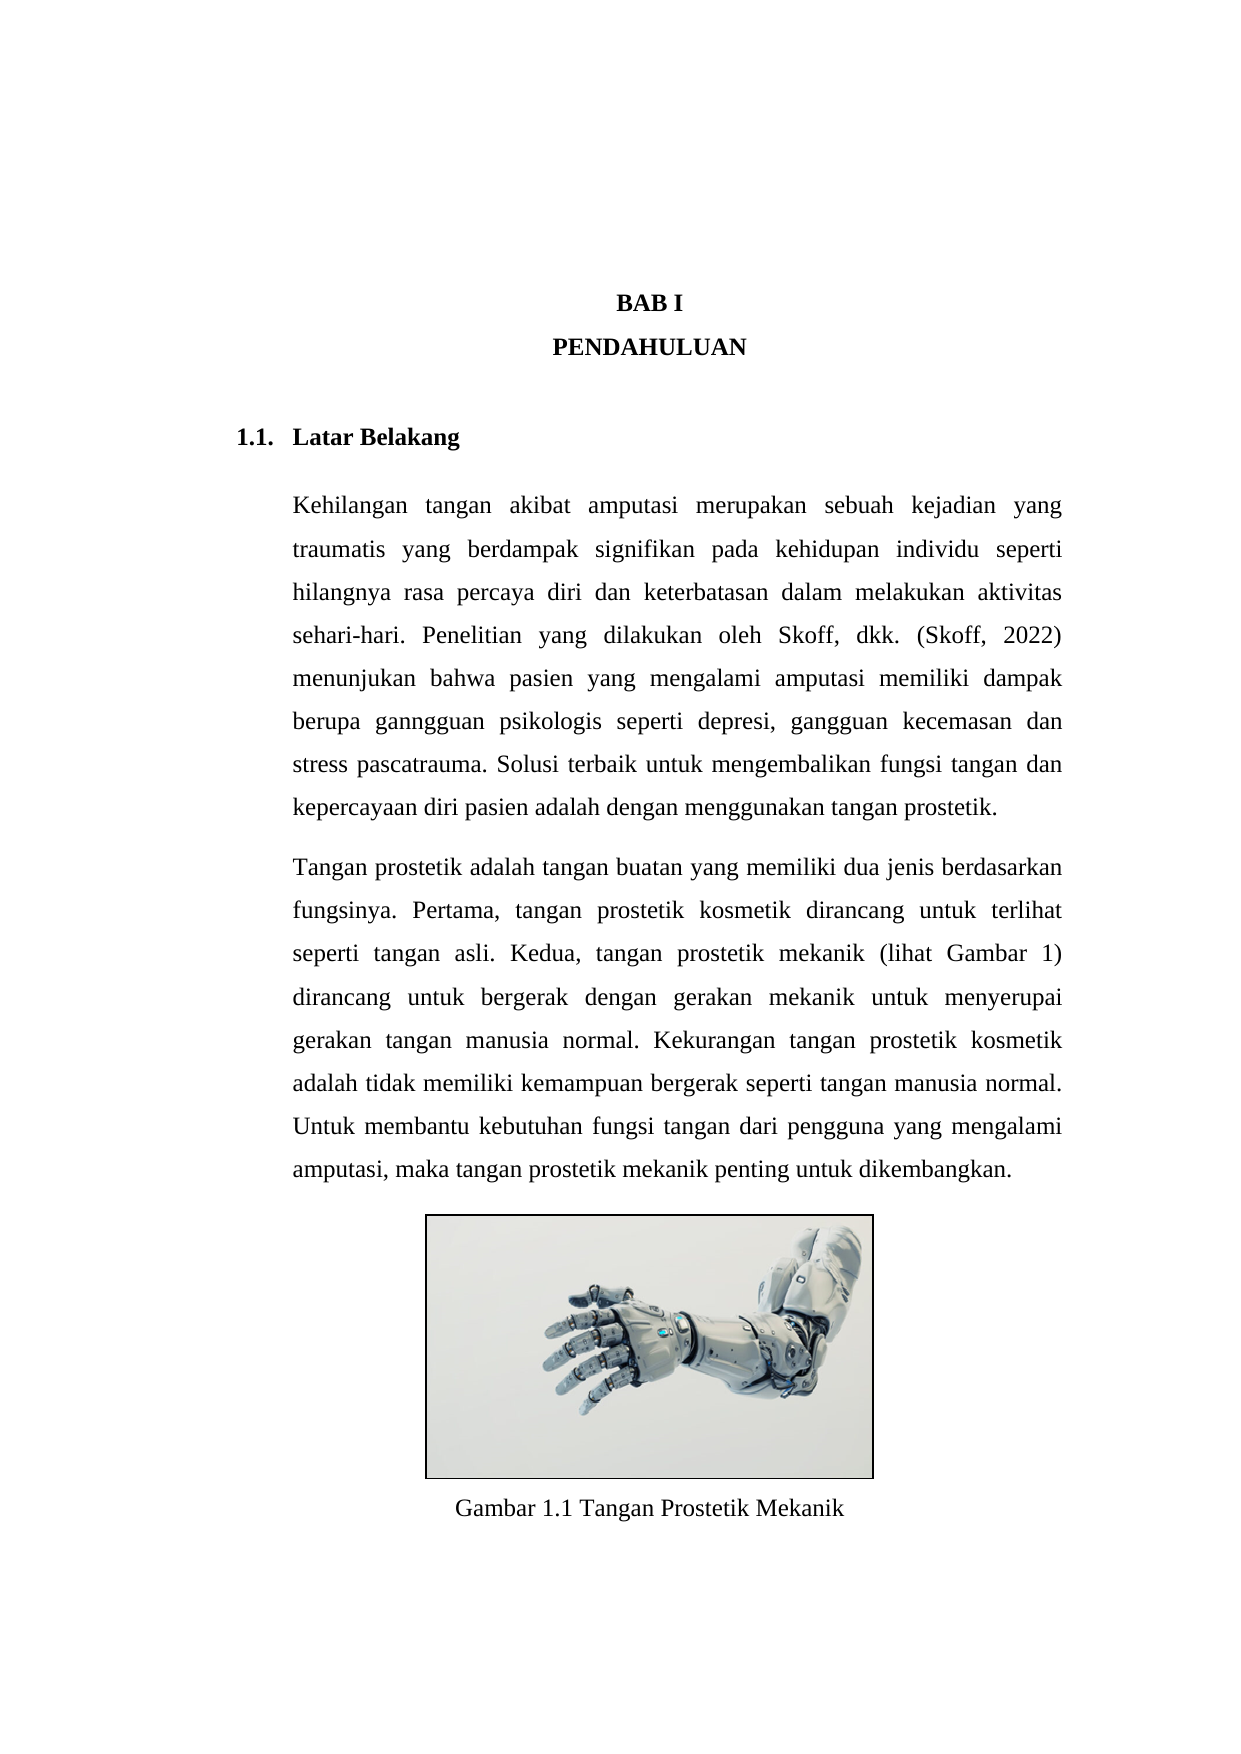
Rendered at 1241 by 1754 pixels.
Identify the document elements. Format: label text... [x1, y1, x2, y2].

text Gambar 1.1 Tangan Prostetik Mekanik [236, 1493, 1063, 1522]
picture [427, 1216, 872, 1478]
text Tangan prostetik adalah tangan buatan yang memiliki dua jenis berdasarkan fungsinya. Pertama, tangan prostetik kosmetik dirancang untuk terlihat seperti tangan asli. Kedua, tangan prostetik mekanik (lihat Gambar 1) dirancang untuk bergerak dengan gerakan mekanik untuk menyerupai gerakan tangan manusia normal. Kekurangan tangan prostetik kosmetik adalah tidak memiliki kemampuan bergerak seperti tangan manusia normal. Untuk membantu kebutuhan fungsi tangan dari pengguna yang mengalami amputasi, maka tangan prostetik mekanik penting untuk dikembangkan. [292, 852, 1063, 1183]
text Kehilangan tangan akibat amputasi merupakan sebuah kejadian yang traumatis yang berdampak signifikan pada kehidupan individu seperti hilangnya rasa percaya diri dan keterbatasan dalam melakukan aktivitas sehari-hari. Penelitian yang dilakukan oleh Skoff, dkk. (Skoff, 2022) menunjukan bahwa pasien yang mengalami amputasi memiliki dampak berupa ganngguan psikologis seperti depresi, gangguan kecemasan dan stress pascatrauma. Solusi terbaik untuk mengembalikan fungsi tangan dan kepercayaan diri pasien adalah dengan menggunakan tangan prostetik. [292, 491, 1063, 821]
subtitle Latar Belakang [236, 422, 1063, 451]
subtitle BAB I PENDAHULUAN [236, 288, 1063, 360]
